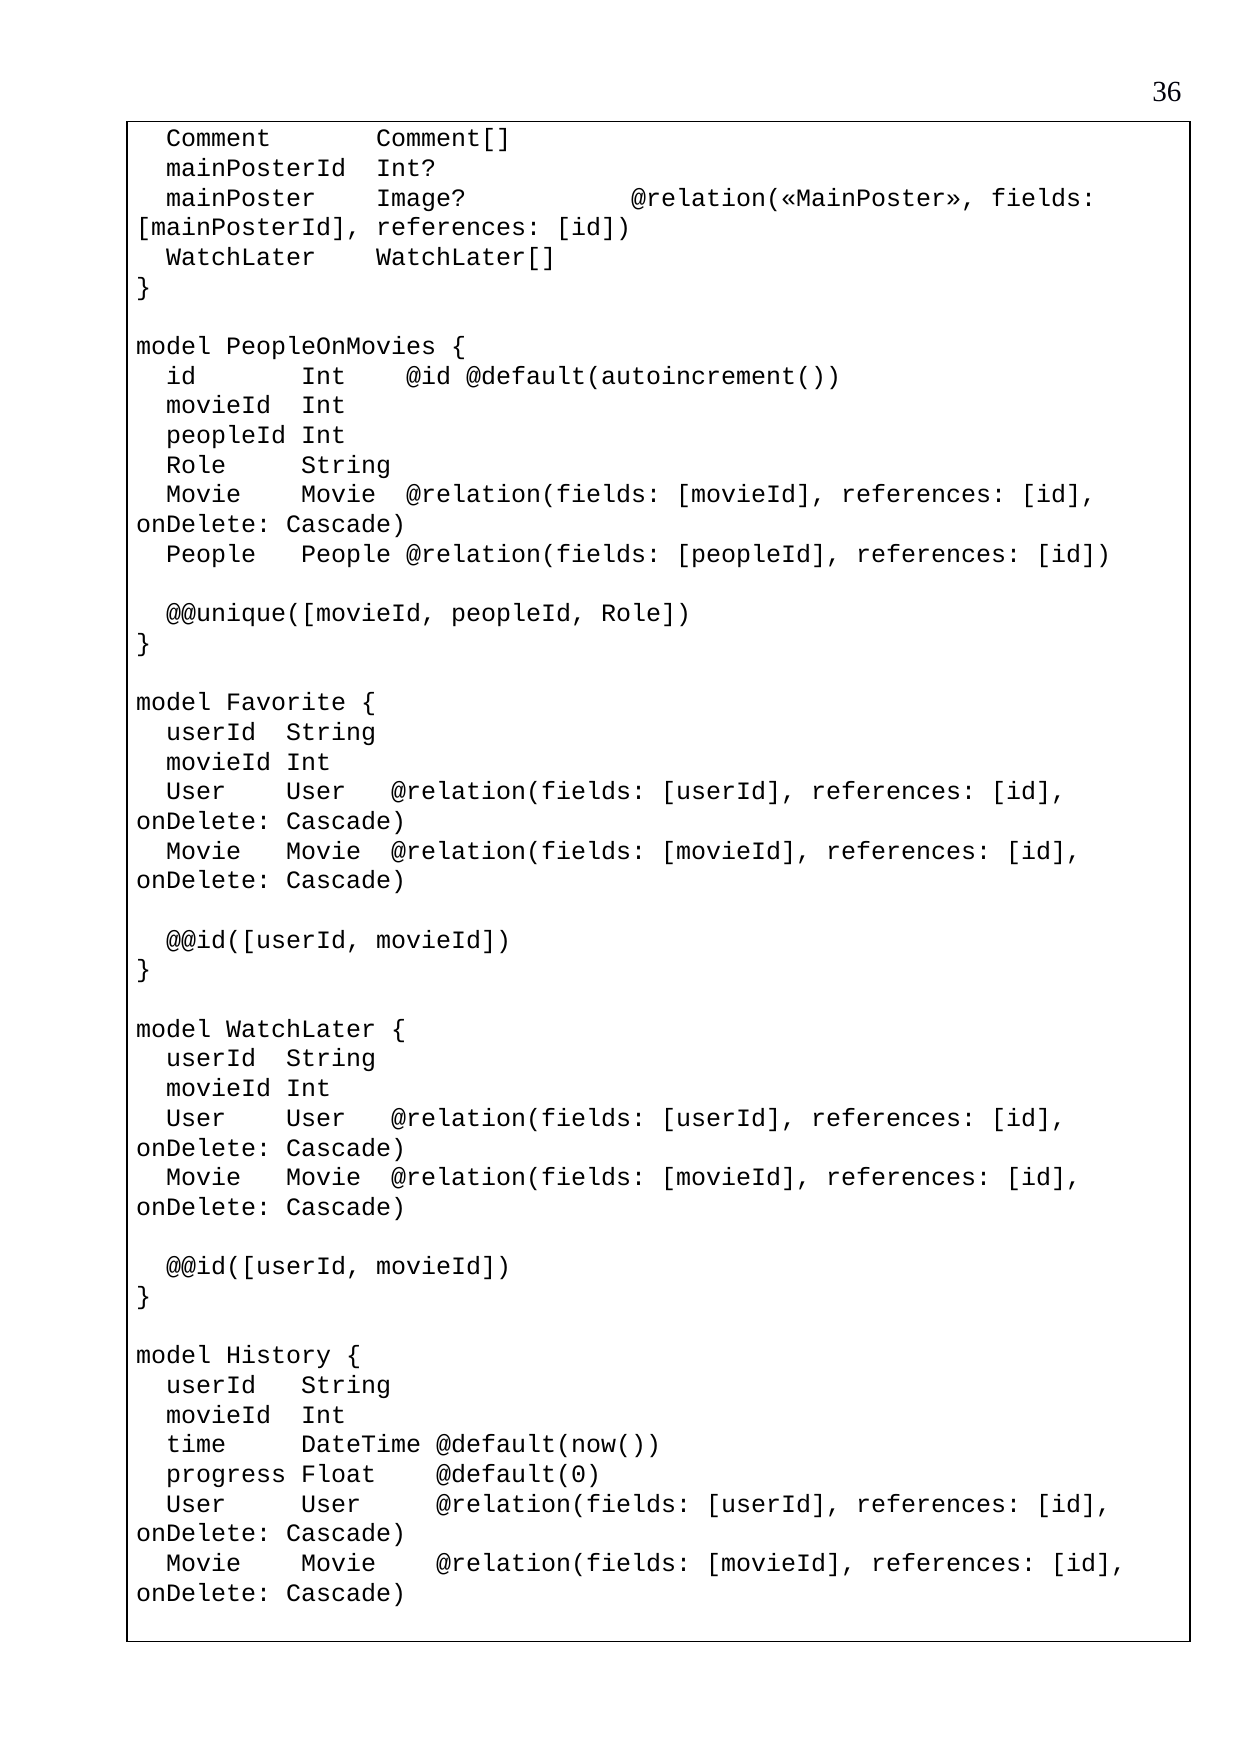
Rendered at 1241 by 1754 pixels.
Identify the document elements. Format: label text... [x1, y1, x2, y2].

text movieId Int [136, 748, 1181, 777]
text Movie Movie @relation(fields: [movieId], references: [id], onDelete: Cascade) [136, 481, 1181, 540]
text model History { [136, 1342, 1181, 1371]
text model Favorite { [136, 688, 1181, 718]
text model PeopleOnMovies { [136, 332, 1181, 362]
text userId String [136, 1045, 1181, 1074]
text mainPoster Image? @relation(«MainPoster», fields: [mainPosterId], references: [id]) [136, 184, 1181, 243]
text progress Float @default(0) [136, 1460, 1181, 1490]
text Movie Movie @relation(fields: [movieId], references: [id], onDelete: Cascade) [136, 1163, 1181, 1223]
text User User @relation(fields: [userId], references: [id], onDelete: Cascade) [136, 1490, 1181, 1549]
text @@id([userId, movieId]) [136, 926, 1181, 956]
text Movie Movie @relation(fields: [movieId], references: [id], onDelete: Cascade) [136, 1549, 1181, 1606]
text movieId Int [136, 1401, 1181, 1431]
text User User @relation(fields: [userId], references: [id], onDelete: Cascade) [136, 1104, 1181, 1163]
text } [136, 1282, 1181, 1312]
text } [136, 956, 1181, 985]
text id Int @id @default(autoincrement()) [136, 362, 1181, 392]
text userId String [136, 718, 1181, 748]
text @@id([userId, movieId]) [136, 1252, 1181, 1282]
text mainPosterId Int? [136, 154, 1181, 184]
text time DateTime @default(now()) [136, 1431, 1181, 1460]
text @@unique([movieId, peopleId, Role]) [136, 599, 1181, 629]
text Movie Movie @relation(fields: [movieId], references: [id], onDelete: Cascade) [136, 837, 1181, 896]
text movieId Int [136, 392, 1181, 421]
text User User @relation(fields: [userId], references: [id], onDelete: Cascade) [136, 777, 1181, 837]
text } [136, 273, 1181, 302]
text userId String [136, 1371, 1181, 1401]
text movieId Int [136, 1074, 1181, 1104]
text Comment Comment[] [128, 122, 1189, 154]
text Role String [136, 451, 1181, 481]
text People People @relation(fields: [peopleId], references: [id]) [136, 540, 1181, 570]
text model WatchLater { [136, 1015, 1181, 1045]
text } [136, 629, 1181, 659]
text peopleId Int [136, 421, 1181, 451]
text WatchLater WatchLater[] [136, 243, 1181, 273]
